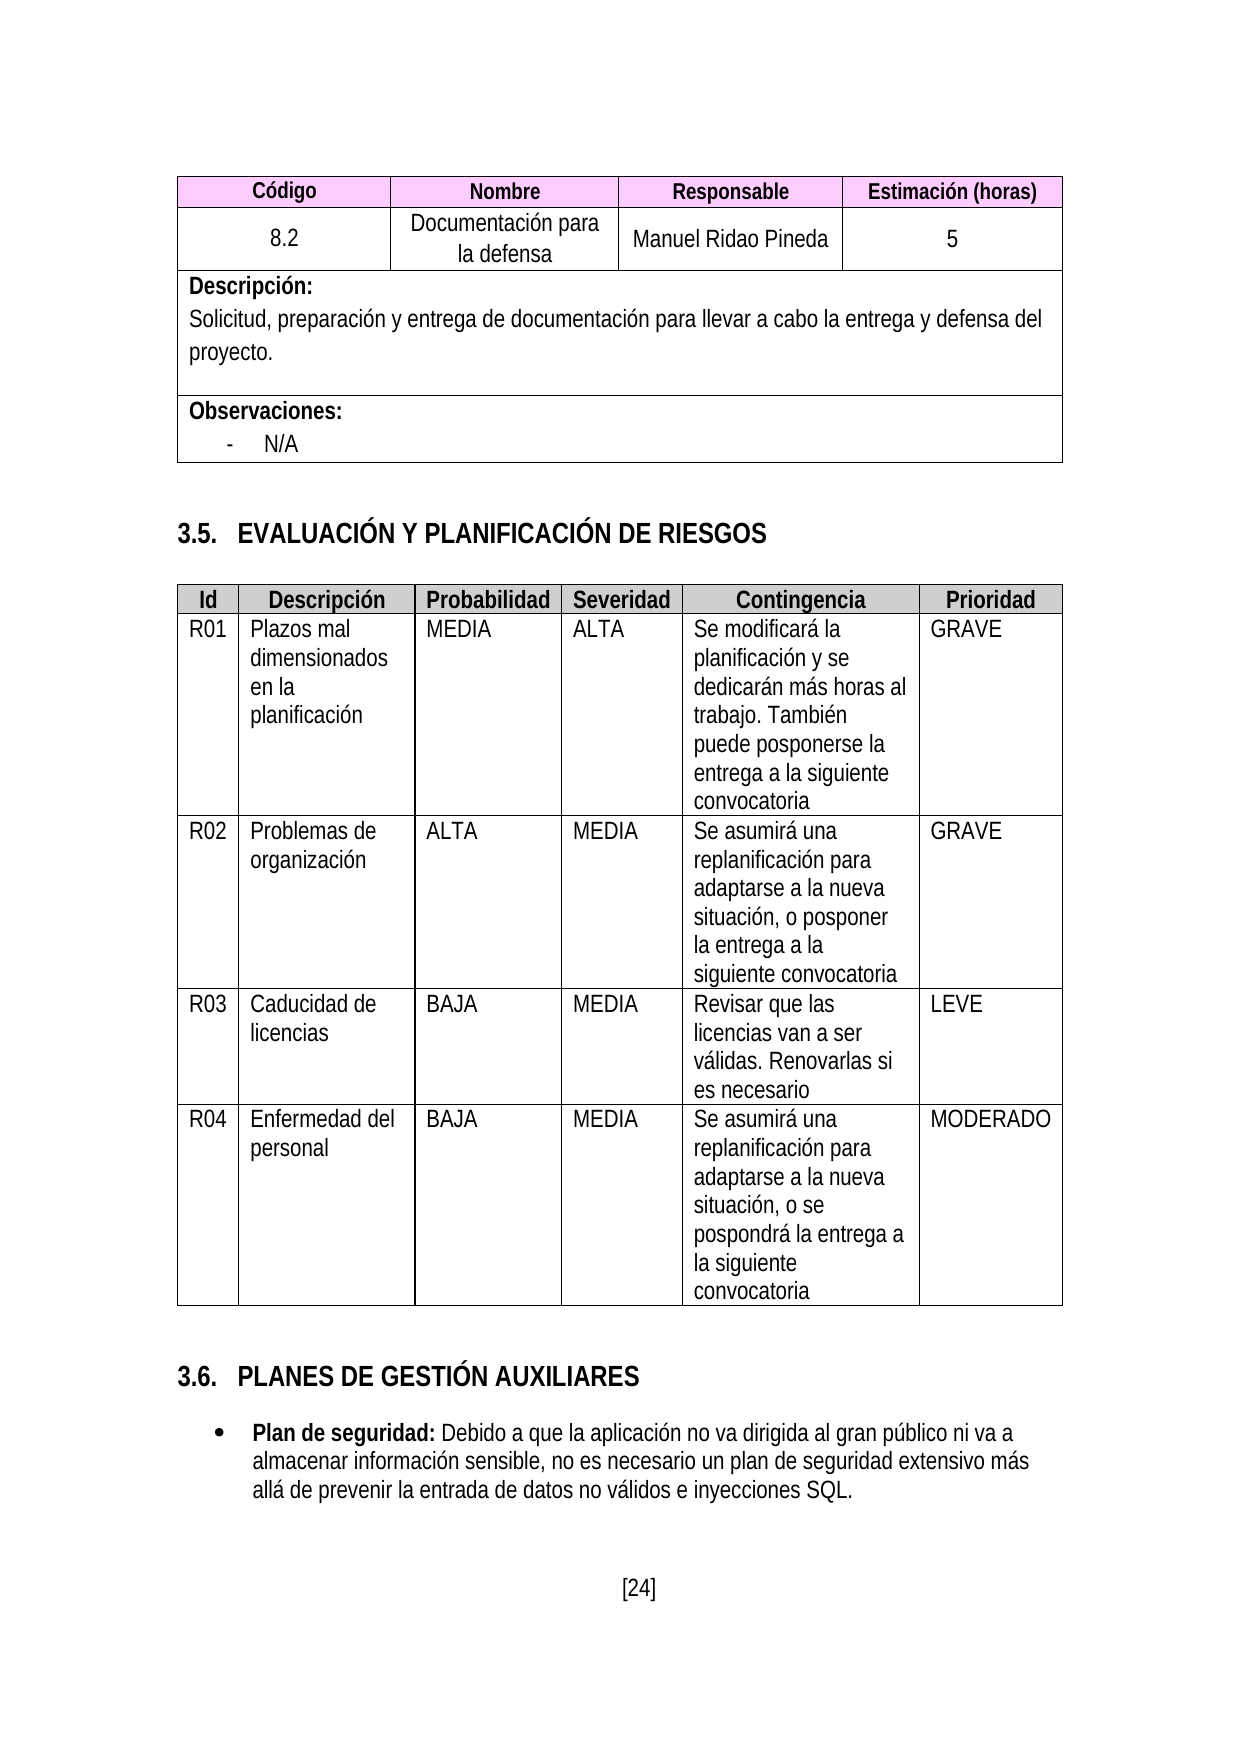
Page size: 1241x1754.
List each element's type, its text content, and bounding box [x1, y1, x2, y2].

table_header Responsable [619, 177, 842, 207]
table_cell Se asumirá una replanificación para adaptarse a la nueva situación, o posponer la entrega a la siguiente convocatoria [683, 816, 919, 988]
table_cell Problemas de organización [239, 816, 414, 988]
table_cell MEDIA [562, 1105, 682, 1305]
table_header Contingencia [683, 585, 919, 613]
table_cell 5 [843, 208, 1062, 270]
table_cell BAJA [416, 989, 561, 1103]
table_cell MODERADO [920, 1105, 1062, 1305]
table_cell R04 [178, 1105, 238, 1305]
table_header Severidad [562, 585, 682, 613]
table_cell Manuel Ridao Pineda [619, 208, 842, 270]
table_cell Enfermedad del personal [239, 1105, 414, 1305]
table_header Código [178, 177, 390, 207]
table_cell Plazos mal dimensionados en la planificación [239, 614, 414, 815]
table_cell Se asumirá una replanificación para adaptarse a la nueva situación, o se pospondrá la entrega a la siguiente convocatoria [683, 1105, 919, 1305]
table_header Probabilidad [416, 585, 561, 613]
table_header Prioridad [920, 585, 1062, 613]
table_cell MEDIA [416, 614, 561, 815]
table_cell R03 [178, 989, 238, 1103]
table_header Nombre [391, 177, 618, 207]
table_cell ALTA [416, 816, 561, 988]
table_cell Descripción: Solicitud, preparación y entrega de documentación para llevar a cabo la entrega y defensa del proyecto. [178, 271, 1062, 395]
table_cell Se modificará la planificación y se dedicarán más horas al trabajo. También puede posponerse la entrega a la siguiente convocatoria [683, 614, 919, 815]
table_cell LEVE [920, 989, 1062, 1103]
table_cell ALTA [562, 614, 682, 815]
table_header Estimación (horas) [843, 177, 1062, 207]
list Plan de seguridad: Debido a que la aplicación no va dirigida al gran público ni va a almacenar información sensible, no es necesario un plan de seguridad extensivo más allá de prevenir la entrada de datos no válidos e inyecciones SQL. [215, 1417, 1063, 1504]
table_cell BAJA [416, 1105, 561, 1305]
table_cell Documentación para la defensa [391, 208, 618, 270]
table_cell R01 [178, 614, 238, 815]
table_header Descripción [239, 585, 414, 613]
table_cell 8.2 [178, 208, 390, 270]
table_cell R02 [178, 816, 238, 988]
subtitle PLANES DE GESTIÓN AUXILIARES [177, 1359, 1063, 1392]
table_cell GRAVE [920, 614, 1062, 815]
table_cell GRAVE [920, 816, 1062, 988]
table_cell Caducidad de licencias [239, 989, 414, 1103]
table_cell MEDIA [562, 989, 682, 1103]
table_cell Revisar que las licencias van a ser válidas. Renovarlas si es necesario [683, 989, 919, 1103]
subtitle EVALUACIÓN Y PLANIFICACIÓN DE RIESGOS [177, 516, 1063, 549]
table_cell MEDIA [562, 816, 682, 988]
table_cell Observaciones: N/A [178, 396, 1062, 462]
table_header Id [178, 585, 238, 613]
